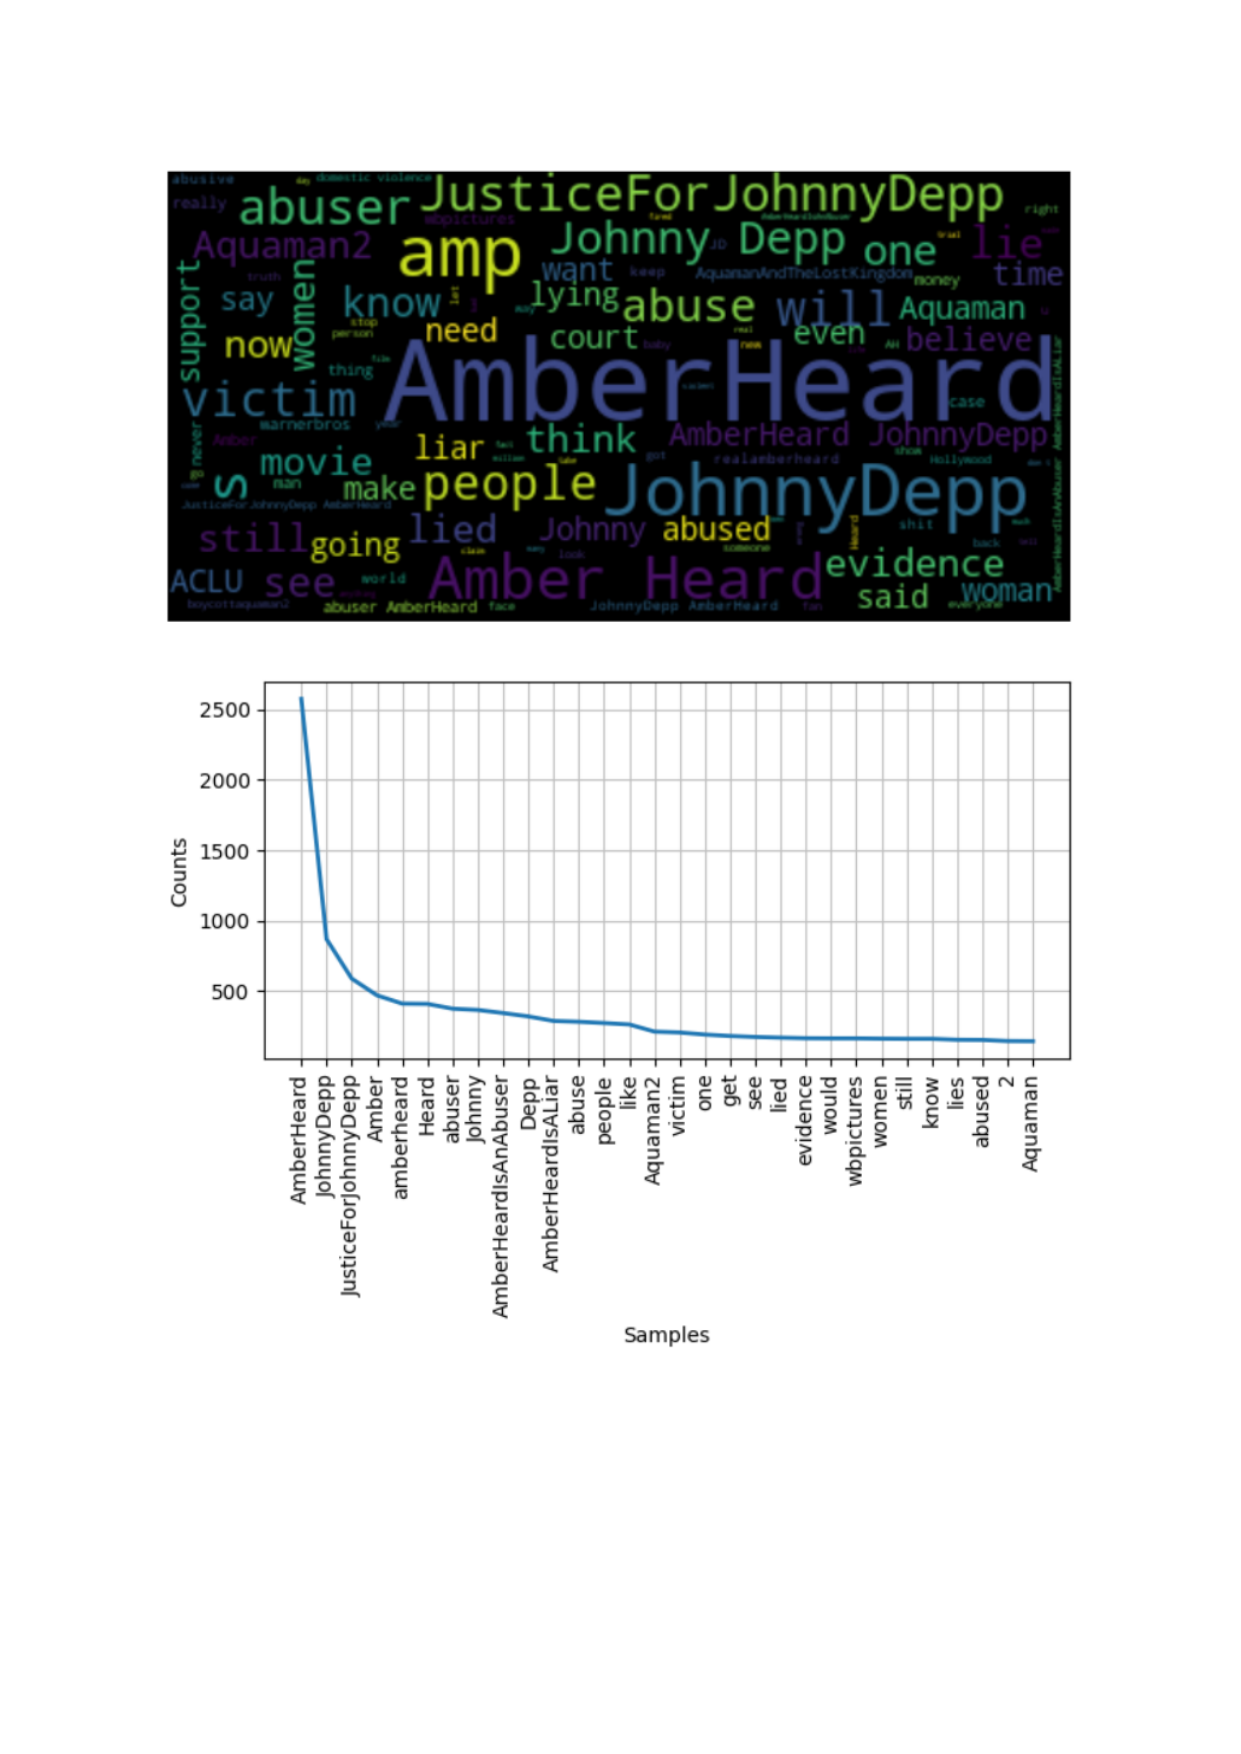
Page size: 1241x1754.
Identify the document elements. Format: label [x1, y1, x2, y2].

picture [147, 147, 1093, 642]
picture [148, 660, 1092, 1368]
